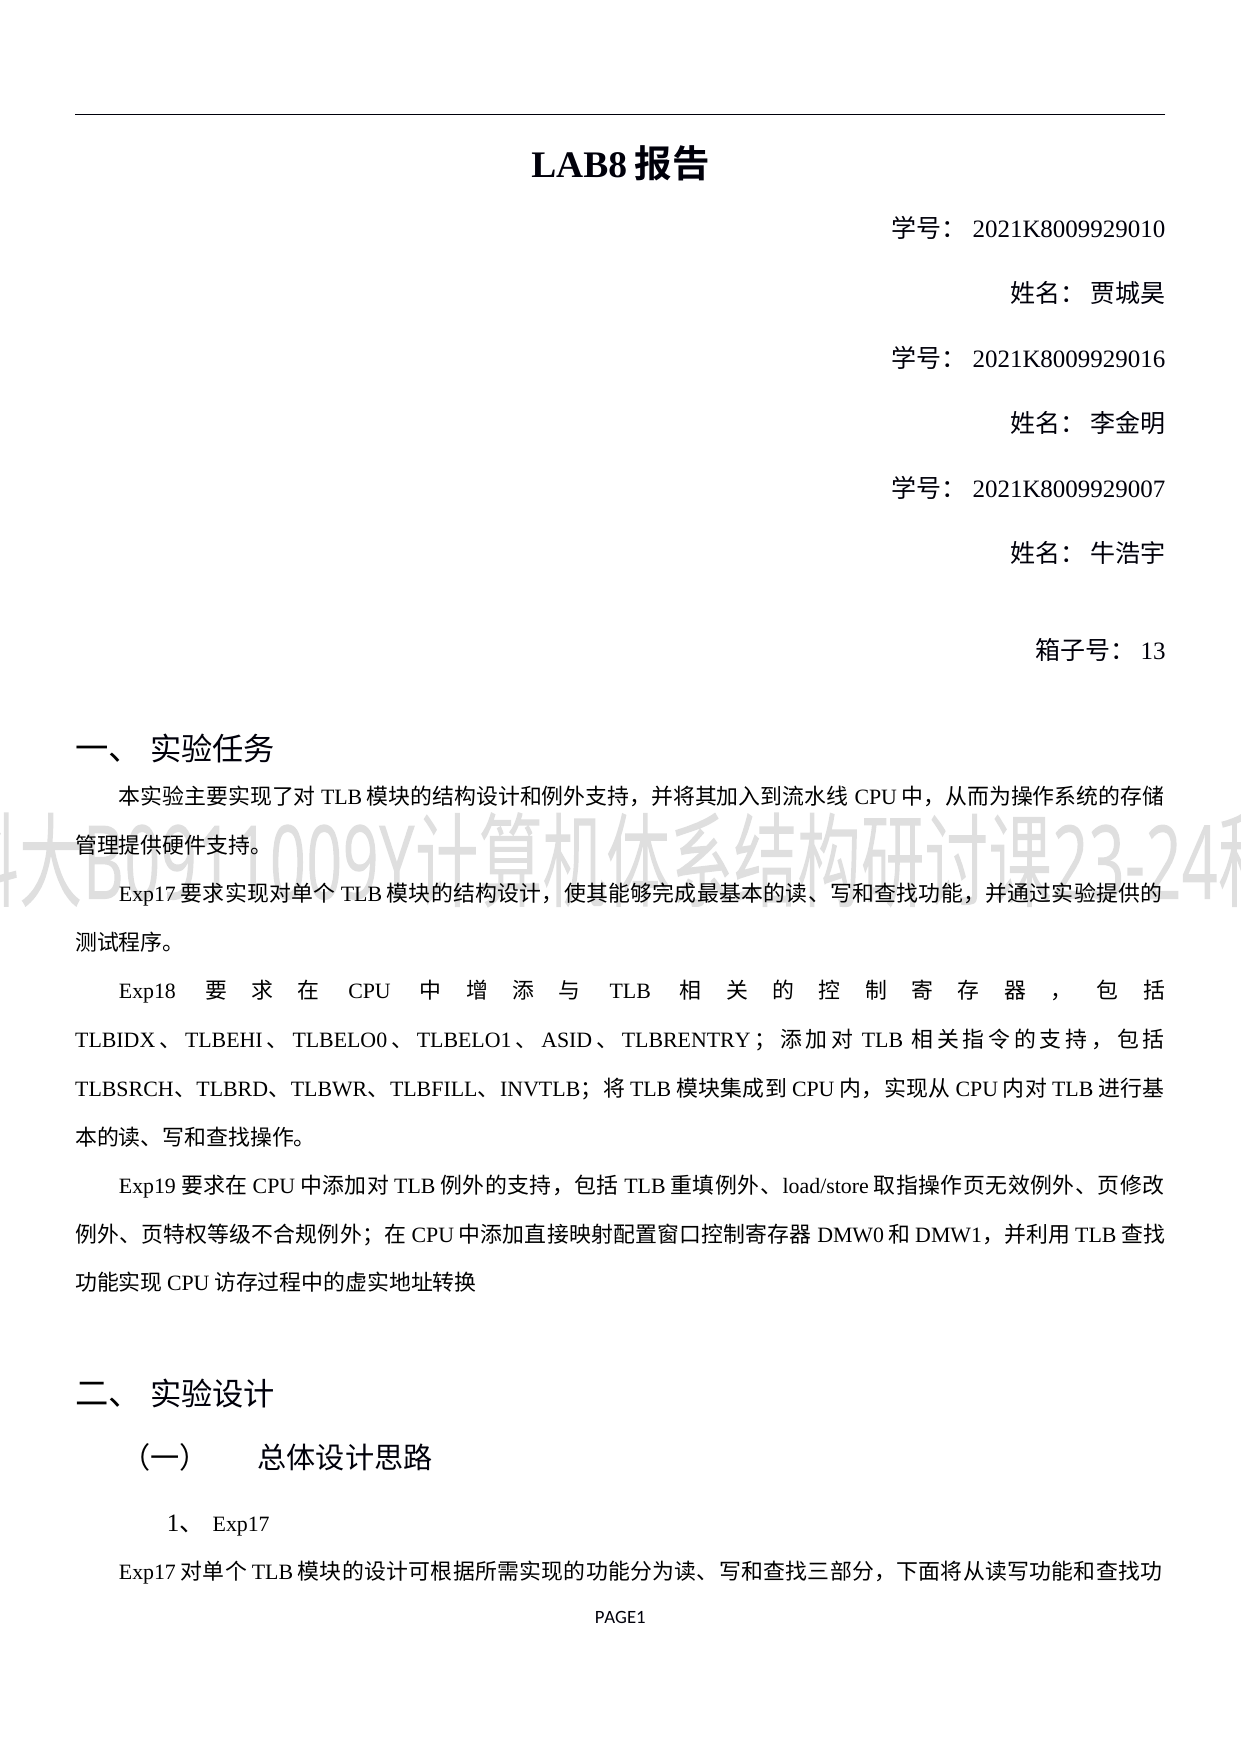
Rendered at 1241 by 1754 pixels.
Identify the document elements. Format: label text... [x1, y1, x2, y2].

text Exp17要求实现对单个TLB模块的结构设计，使其能够完成最基本的读、写和查找功能，并通过实验提供的测试程序。 [75, 876, 1165, 957]
text 姓名： 李金明 [75, 389, 1165, 454]
list Exp17 [167, 1488, 1165, 1553]
text Exp19要求在CPU中添加对TLB例外的支持，包括TLB重填例外、load/store取指操作页无效例外、页修改例外、页特权等级不合规例外；在CPU中添加直接映射配置窗口控制寄存器DMW0和DMW1，并利用TLB查找功能实现CPU访存过程中的虚实地址转换 [75, 1167, 1165, 1297]
text 学号： 2021K8009929016 [75, 324, 1165, 389]
text 本实验主要实现了对TLB模块的结构设计和例外支持，并将其加入到流水线CPU中，从而为操作系统的存储管理提供硬件支持。 [75, 779, 1165, 860]
text LAB8报告 [75, 129, 1165, 194]
text 学号： 2021K8009929010 [75, 194, 1165, 259]
list 实验设计 [75, 1358, 1165, 1423]
text 学号： 2021K8009929007 [75, 454, 1165, 519]
text Exp18要求在CPU中增添与TLB相关的控制寄存器，包括TLBIDX、TLBEHI、TLBELO0、TLBELO1、ASID、TLBRENTRY；添加对TLB相关指令的支持，包括TLBSRCH、TLBRD、TLBWR、TLBFILL、INVTLB；将TLB模块集成到CPU内，实现从CPU内对TLB进行基本的读、写和查找操作。 [75, 973, 1165, 1152]
text 箱子号： 13 [75, 616, 1165, 681]
text 姓名： 贾城昊 [75, 259, 1165, 324]
text 姓名： 牛浩宇 [75, 519, 1165, 584]
list 实验任务 [75, 714, 1103, 779]
list 总体设计思路 [121, 1423, 1165, 1488]
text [75, 1553, 1165, 1586]
